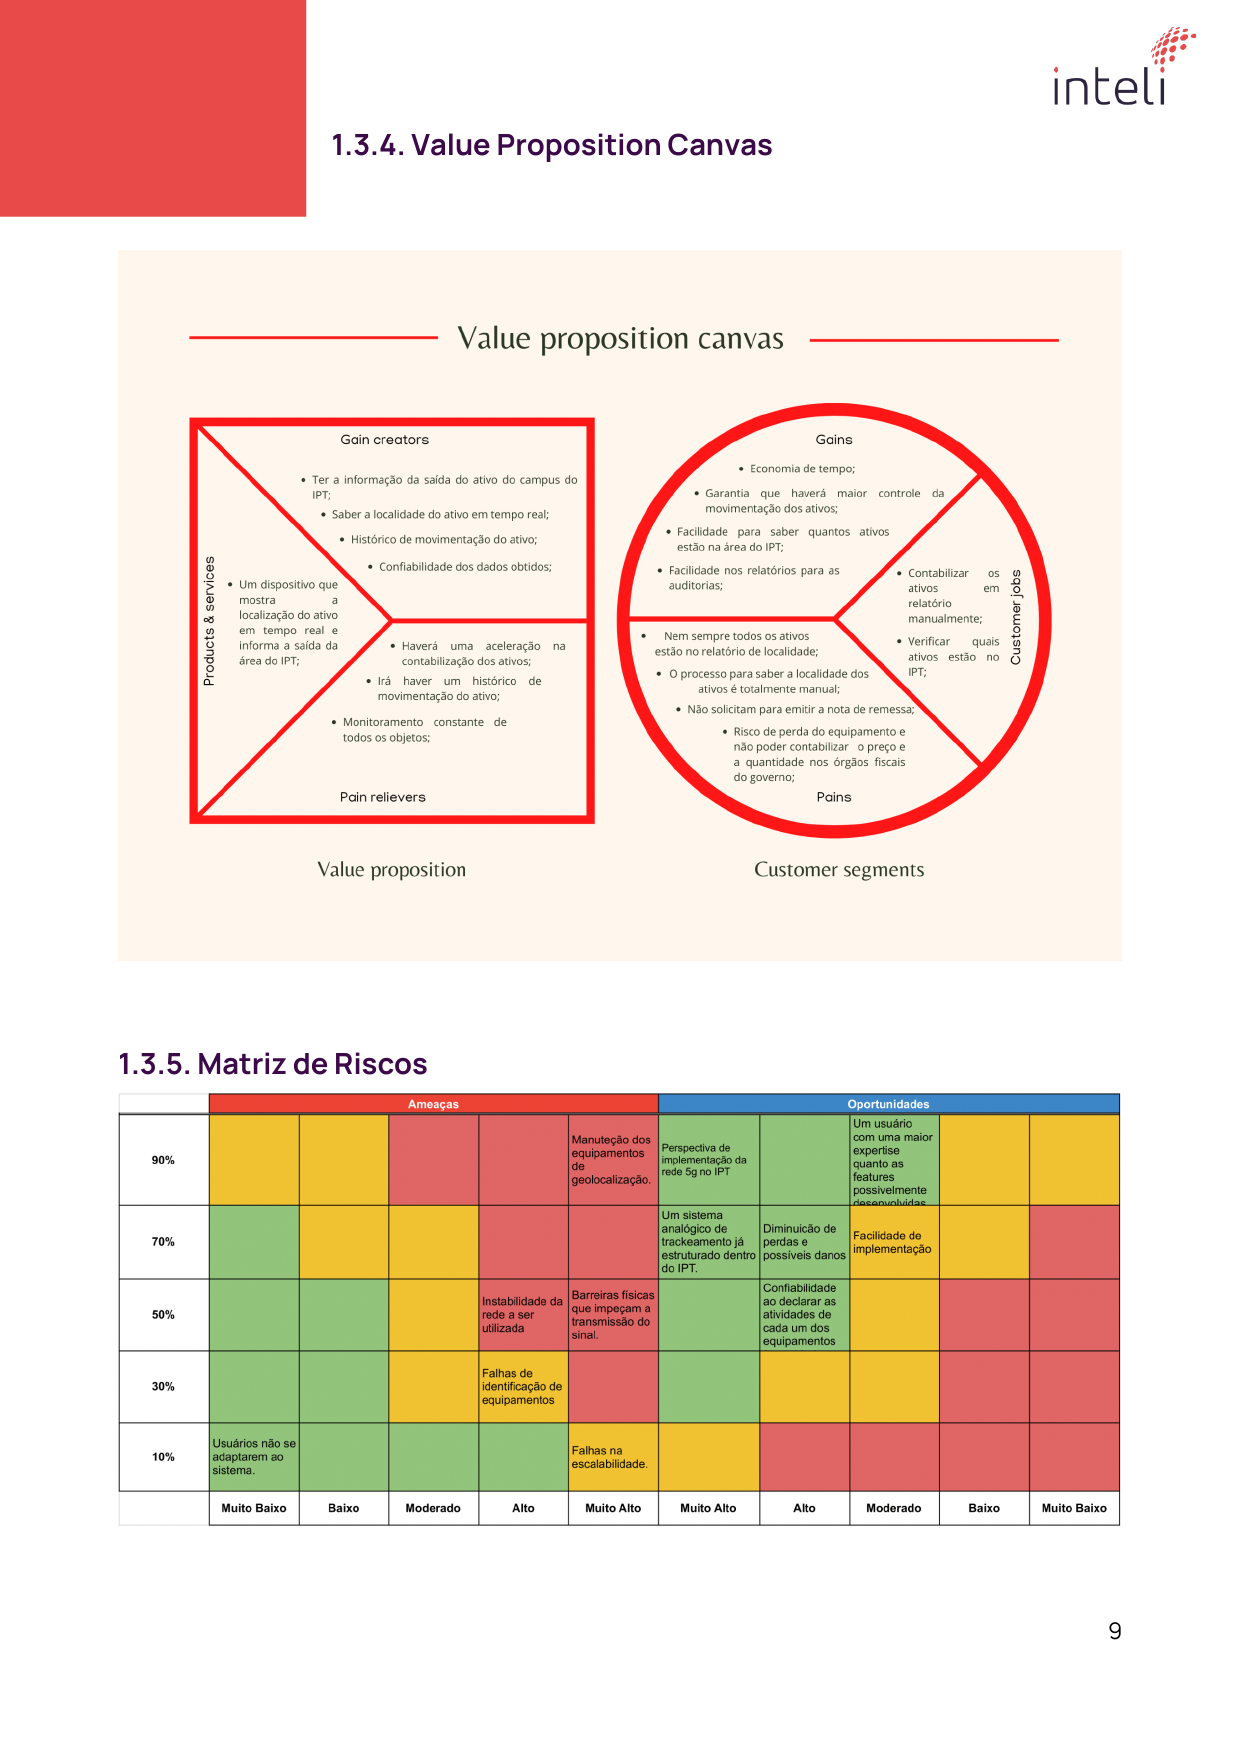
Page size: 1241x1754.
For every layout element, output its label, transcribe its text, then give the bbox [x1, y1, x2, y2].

subtitle 1.3.4. Value Proposition Canvas [118, 124, 1122, 164]
picture [1054, 27, 1197, 105]
subtitle 1.3.5. Matriz de Riscos [118, 1043, 1122, 1083]
picture [118, 1091, 1123, 1527]
picture [118, 250, 1123, 961]
picture [0, 0, 307, 217]
